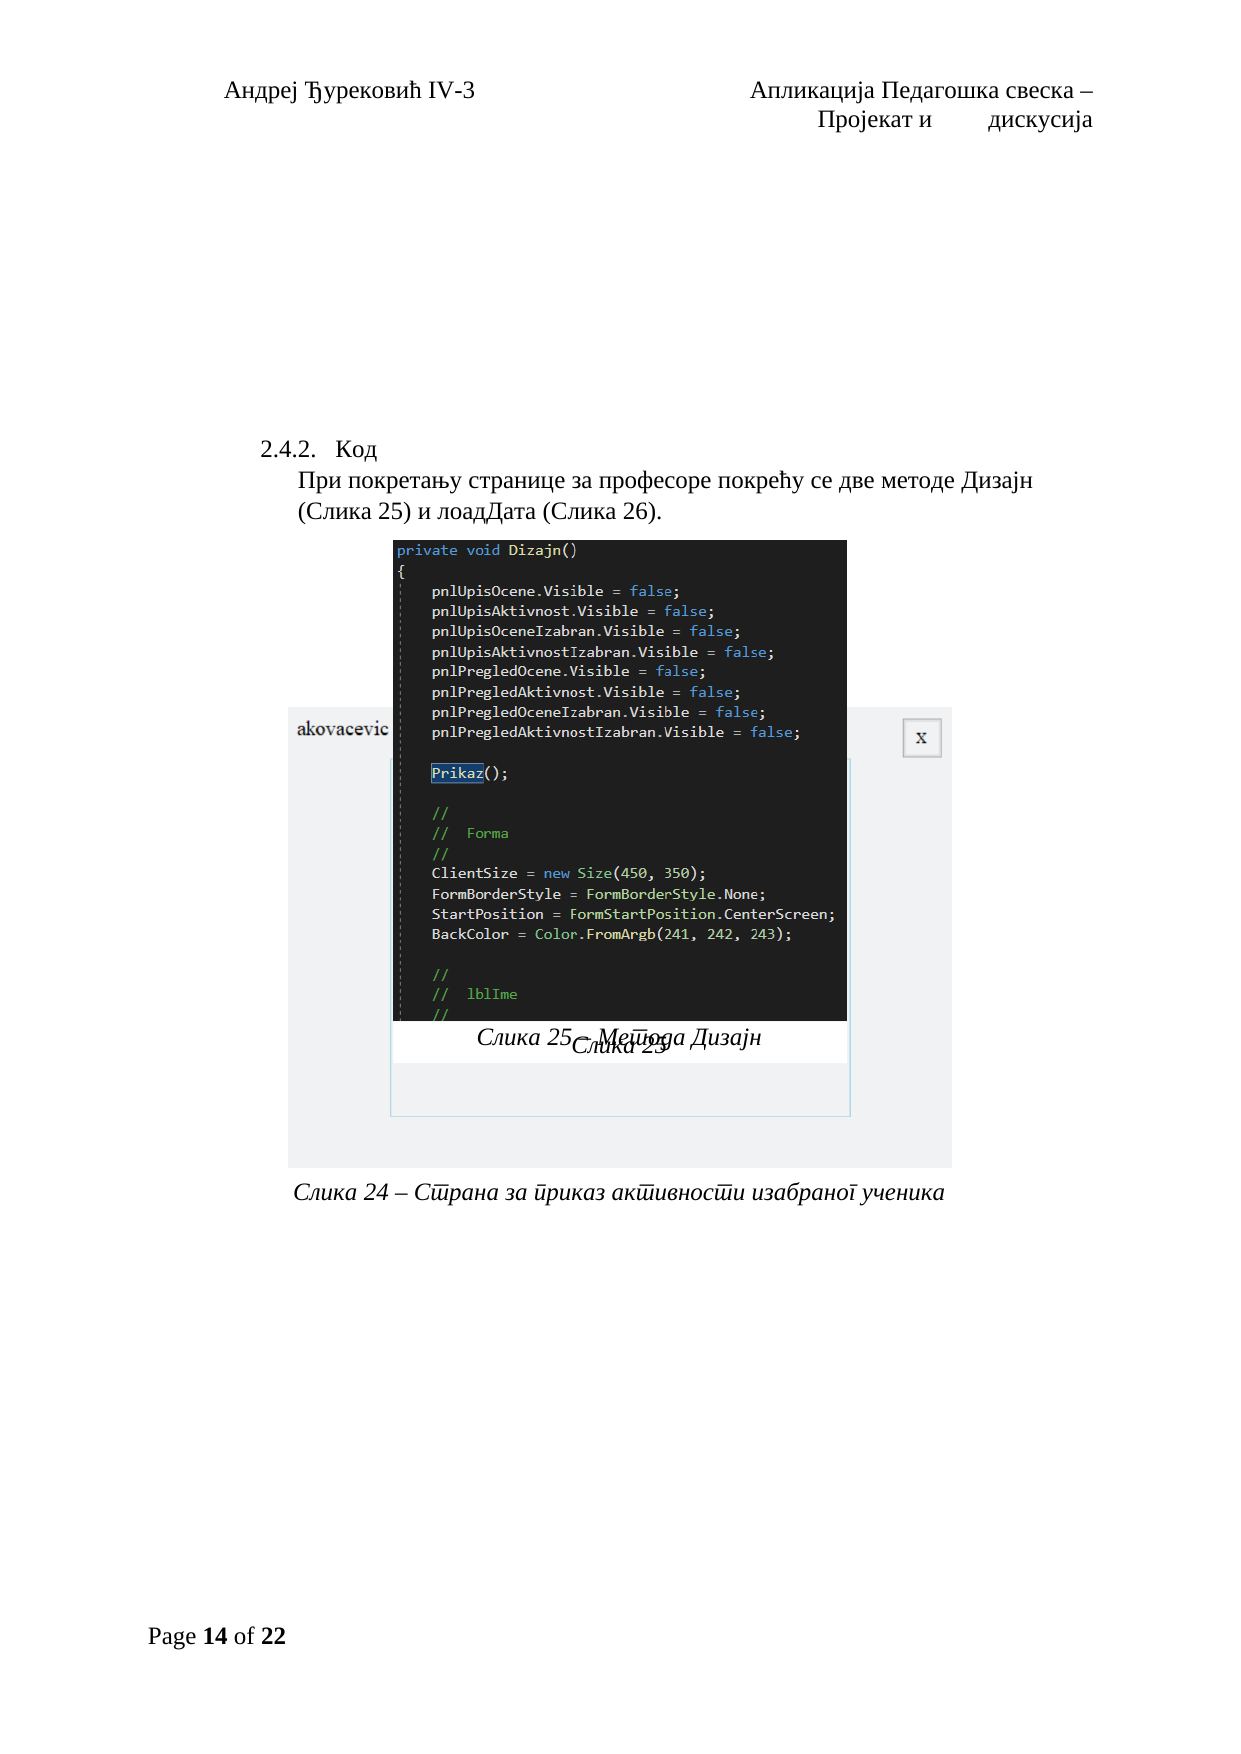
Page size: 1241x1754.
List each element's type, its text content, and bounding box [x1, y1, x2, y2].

picture [288, 540, 952, 1168]
subtitle Код [260, 434, 1093, 463]
text При покретању странице за професоре покрећу се две методе Дизајн (Слика 25) и лоадДата (Слика 26). [298, 465, 1093, 525]
